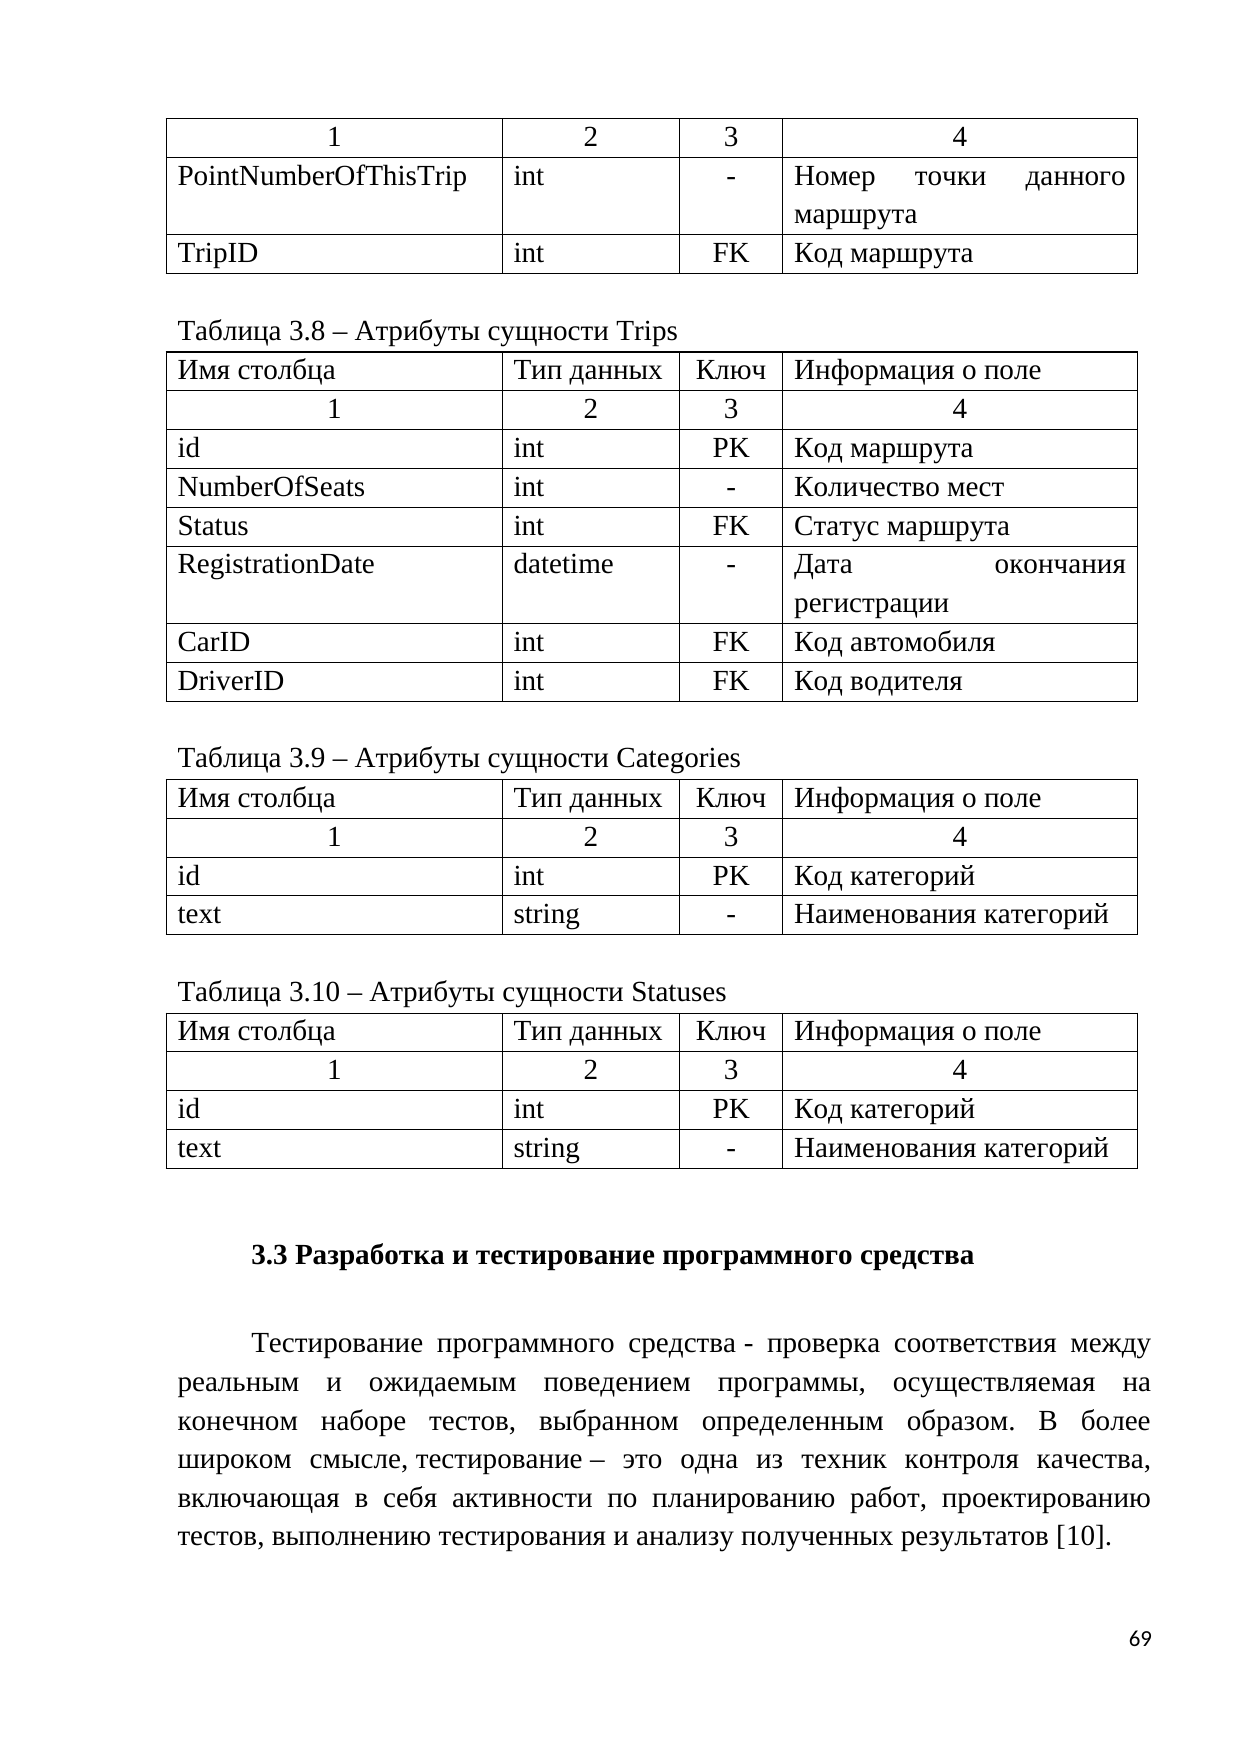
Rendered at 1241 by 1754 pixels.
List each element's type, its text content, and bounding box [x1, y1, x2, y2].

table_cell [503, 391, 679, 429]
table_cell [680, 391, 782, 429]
text Тестирование программного средства - проверка соответствия между реальным и ожидаемым поведением программы, осуществляемая на конечном наборе тестов, выбранном определенным образом. В более широком смысле, тестирование – это одна из техник контроля качества, включающая в себя активности по планированию работ, проектированию тестов, выполнению тестирования и анализу полученных результатов [10]. [177, 1326, 1152, 1552]
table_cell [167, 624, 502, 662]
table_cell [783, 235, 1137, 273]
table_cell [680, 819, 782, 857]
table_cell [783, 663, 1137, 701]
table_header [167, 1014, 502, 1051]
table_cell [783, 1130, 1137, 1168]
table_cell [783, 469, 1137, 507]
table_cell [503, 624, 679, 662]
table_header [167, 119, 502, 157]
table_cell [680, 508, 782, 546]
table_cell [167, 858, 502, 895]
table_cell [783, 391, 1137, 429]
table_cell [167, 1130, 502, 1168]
subtitle 3.3 Разработка и тестирование программного средства [251, 1237, 1152, 1271]
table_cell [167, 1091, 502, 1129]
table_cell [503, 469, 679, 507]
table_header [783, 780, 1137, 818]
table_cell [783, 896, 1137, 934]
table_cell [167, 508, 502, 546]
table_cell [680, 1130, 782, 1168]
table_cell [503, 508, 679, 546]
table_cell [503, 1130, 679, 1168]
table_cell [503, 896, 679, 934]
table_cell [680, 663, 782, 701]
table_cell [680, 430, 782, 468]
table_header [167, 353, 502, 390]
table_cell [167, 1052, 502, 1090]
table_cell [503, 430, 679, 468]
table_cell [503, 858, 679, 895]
text Таблица 3.10 – Атрибуты сущности Statuses [177, 974, 1152, 1007]
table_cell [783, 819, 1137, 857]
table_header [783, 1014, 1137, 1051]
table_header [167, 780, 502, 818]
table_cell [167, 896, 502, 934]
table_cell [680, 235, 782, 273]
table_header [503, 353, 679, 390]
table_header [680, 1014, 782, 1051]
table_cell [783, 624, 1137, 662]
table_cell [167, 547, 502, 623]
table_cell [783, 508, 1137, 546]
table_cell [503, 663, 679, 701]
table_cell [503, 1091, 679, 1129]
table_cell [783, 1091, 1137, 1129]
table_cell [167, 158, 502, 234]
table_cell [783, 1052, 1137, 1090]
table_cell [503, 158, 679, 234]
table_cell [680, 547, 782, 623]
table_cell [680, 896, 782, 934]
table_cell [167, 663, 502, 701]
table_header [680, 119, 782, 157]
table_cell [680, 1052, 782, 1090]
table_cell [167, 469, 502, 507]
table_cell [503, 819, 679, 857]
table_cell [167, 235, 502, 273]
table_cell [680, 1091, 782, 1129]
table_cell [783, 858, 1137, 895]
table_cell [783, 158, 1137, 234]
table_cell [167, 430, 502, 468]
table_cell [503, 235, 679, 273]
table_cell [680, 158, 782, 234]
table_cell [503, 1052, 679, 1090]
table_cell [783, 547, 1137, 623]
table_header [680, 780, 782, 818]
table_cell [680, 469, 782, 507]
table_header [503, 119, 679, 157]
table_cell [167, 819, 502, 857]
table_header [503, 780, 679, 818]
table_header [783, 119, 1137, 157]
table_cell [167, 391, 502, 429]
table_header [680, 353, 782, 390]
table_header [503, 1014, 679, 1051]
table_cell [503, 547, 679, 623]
text Таблица 3.9 – Атрибуты сущности Categories [177, 740, 1152, 774]
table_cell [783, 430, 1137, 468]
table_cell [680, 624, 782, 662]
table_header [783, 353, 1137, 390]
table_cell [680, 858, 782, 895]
text Таблица 3.8 – Атрибуты сущности Trips [177, 313, 1152, 346]
